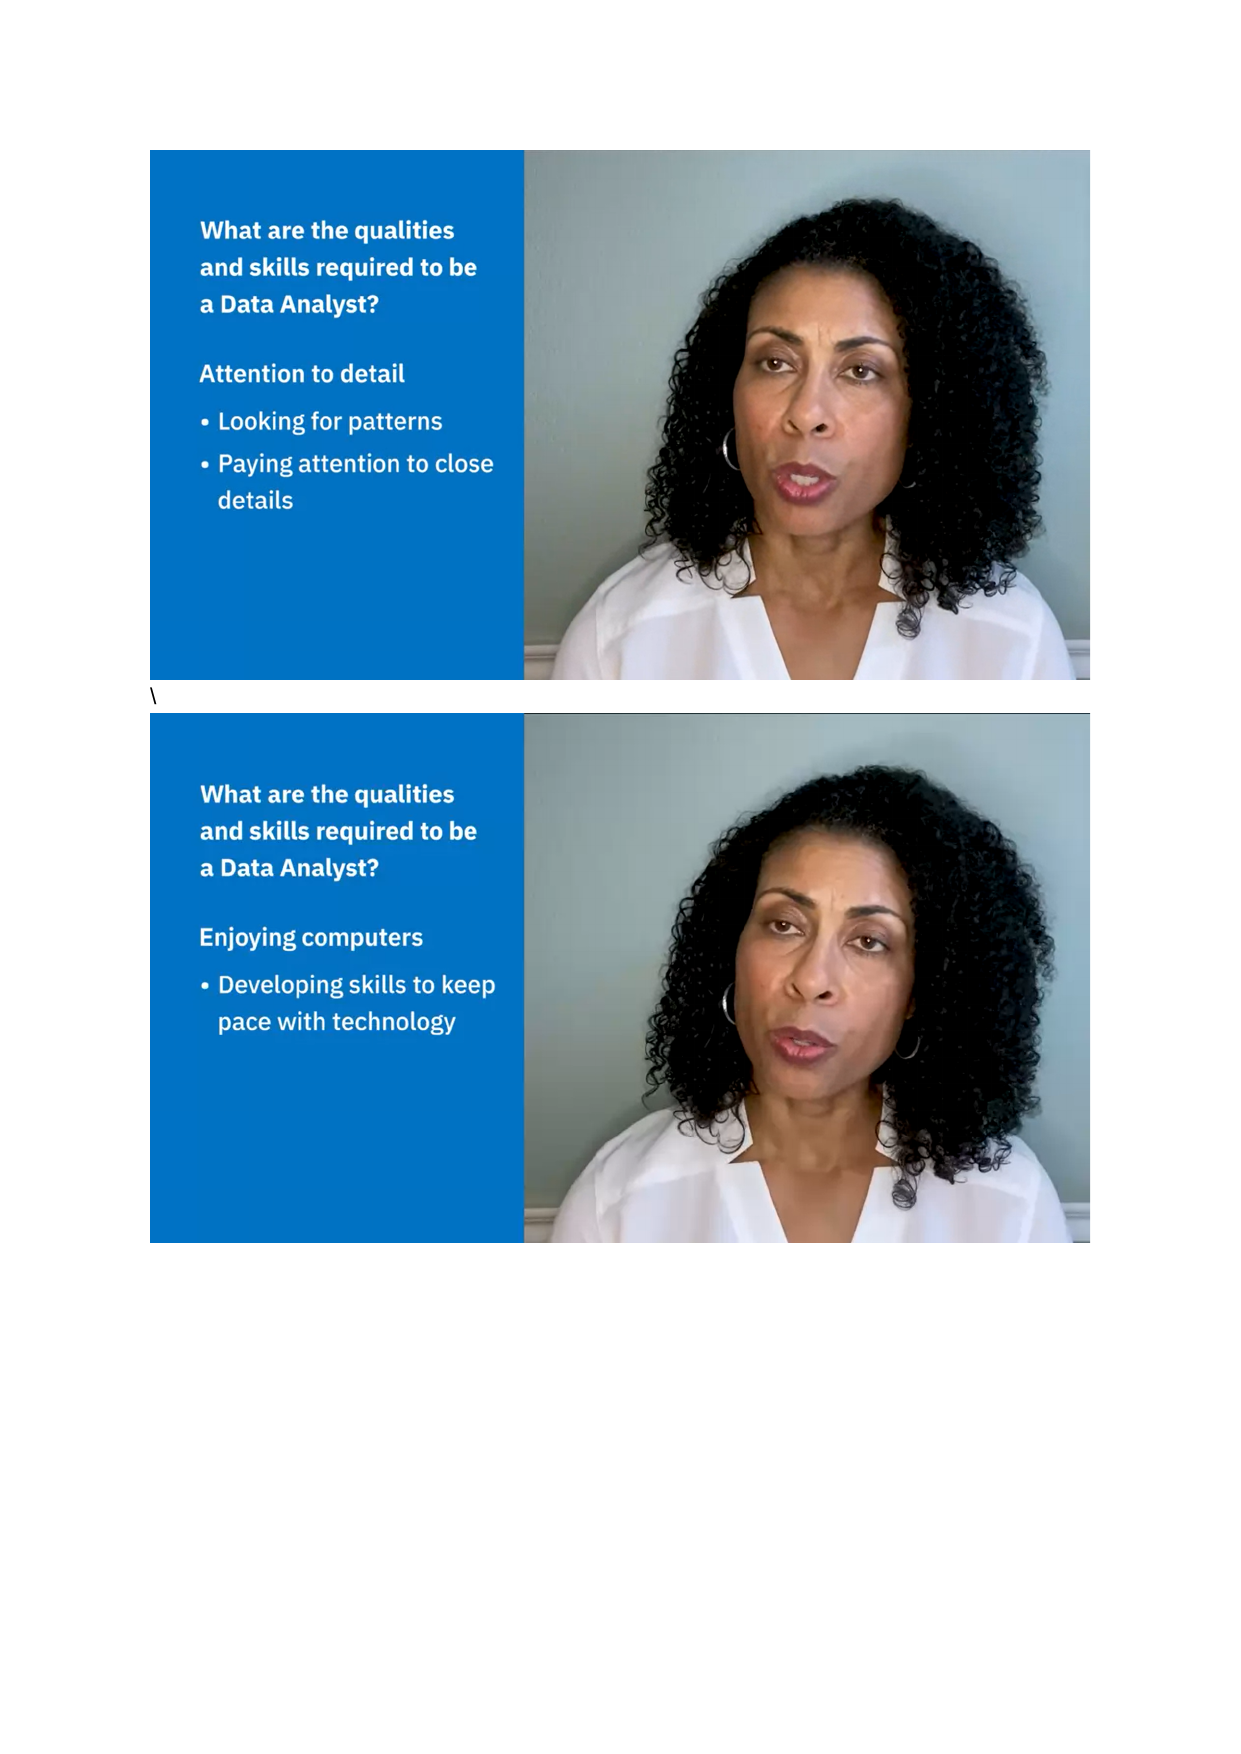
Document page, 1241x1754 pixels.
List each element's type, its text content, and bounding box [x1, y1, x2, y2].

picture [150, 713, 1091, 1243]
text \ [150, 680, 1090, 713]
picture [150, 150, 1091, 680]
